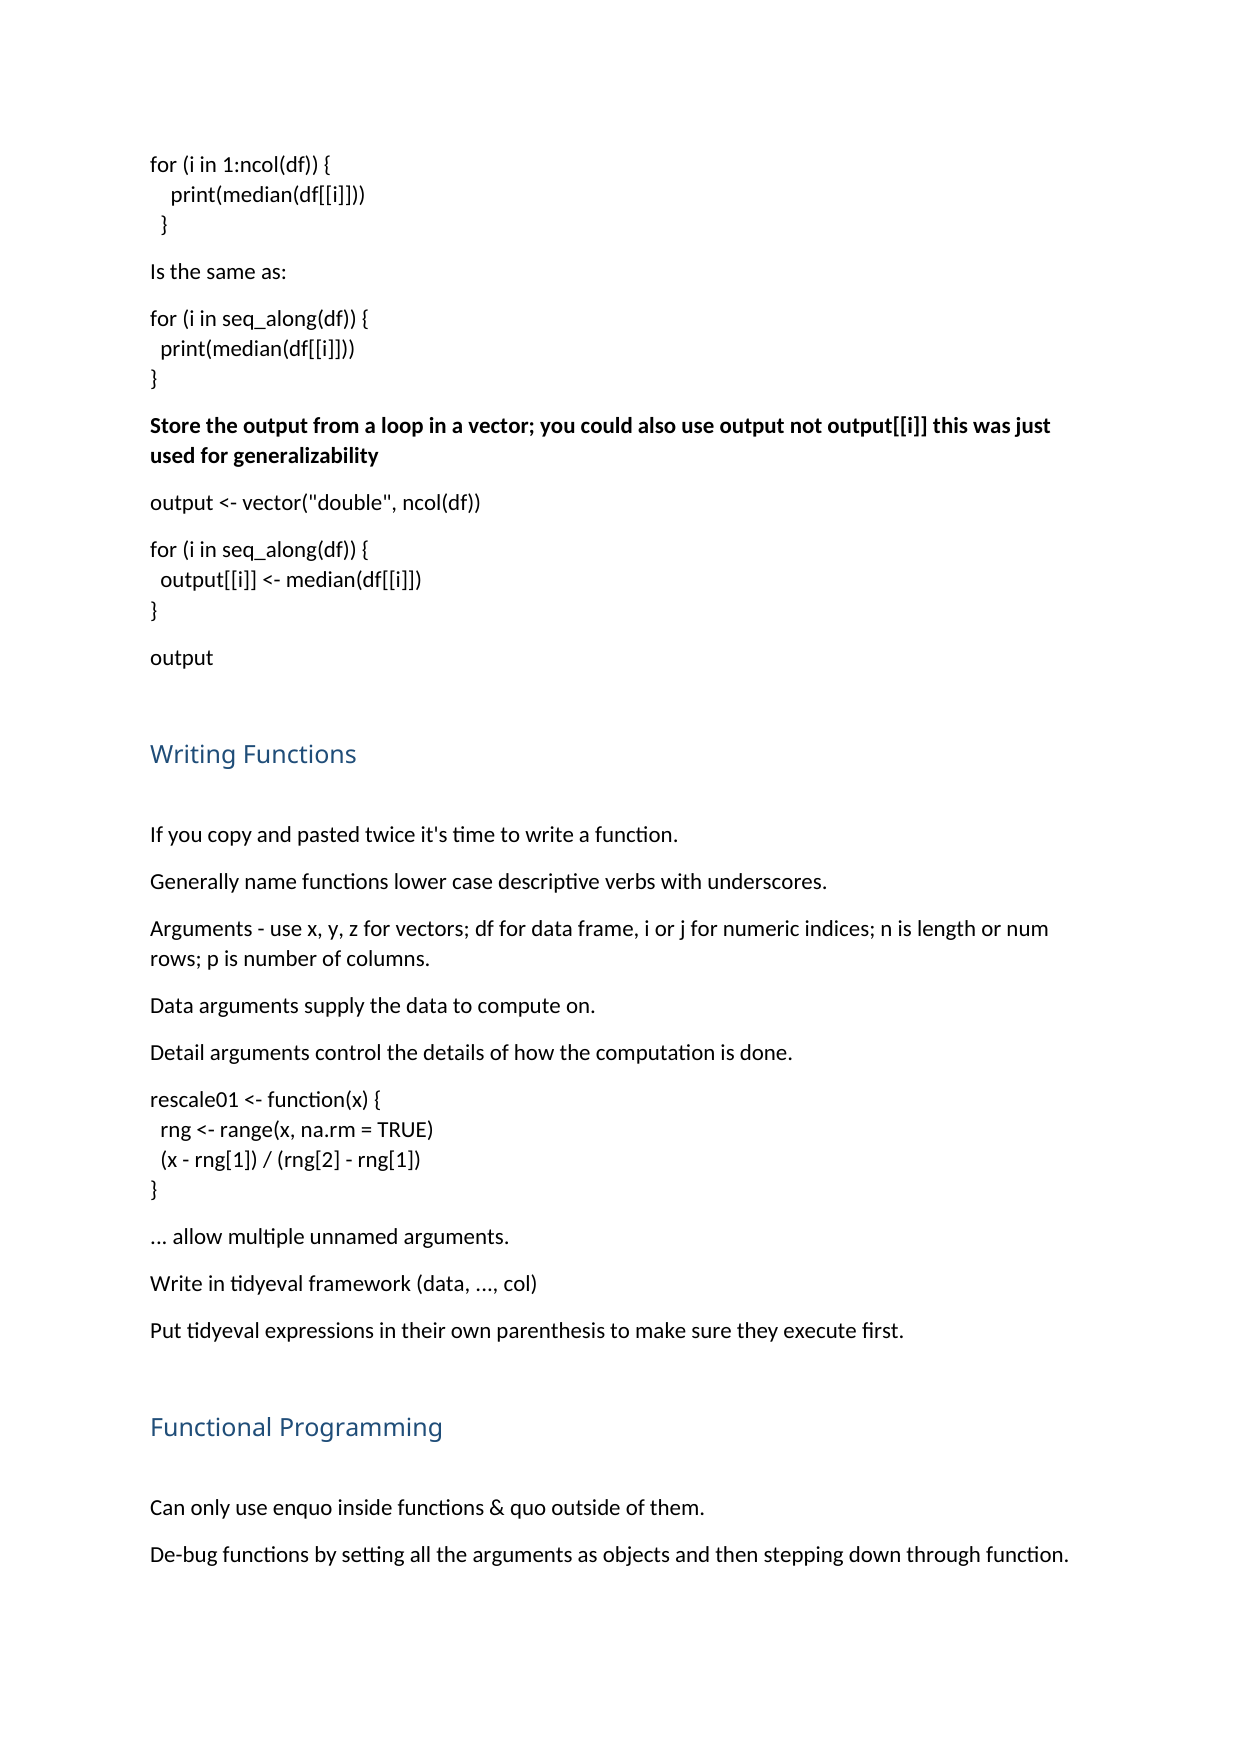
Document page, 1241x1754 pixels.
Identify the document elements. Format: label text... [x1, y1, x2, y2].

text rescale01 <- function(x) { rng <- range(x, na.rm = TRUE) (x - rng[1]) / (rng[2] - rng[1]) } [150, 1085, 1090, 1203]
text Can only use enquo inside functions & quo outside of them. [150, 1493, 1090, 1521]
subtitle Writing Functions [150, 736, 1090, 771]
text Detail arguments control the details of how the computation is done. [150, 1038, 1090, 1066]
text If you copy and pasted twice it's time to write a function. [150, 820, 1090, 848]
text Generally name functions lower case descriptive verbs with underscores. [150, 867, 1090, 895]
text Is the same as: [150, 257, 1090, 285]
text Store the output from a loop in a vector; you could also use output not output[[i]] this was just used for generalizability [150, 411, 1090, 470]
text for (i in seq_along(df)) { print(median(df[[i]])) } [150, 304, 1090, 393]
text Data arguments supply the data to compute on. [150, 991, 1090, 1019]
text Put tidyeval expressions in their own parenthesis to make sure they execute first. [150, 1316, 1090, 1344]
text output <- vector("double", ncol(df)) [150, 488, 1090, 517]
text for (i in seq_along(df)) { output[[i]] <- median(df[[i]]) } [150, 535, 1090, 624]
text for (i in 1:ncol(df)) { print(median(df[[i]])) } [150, 150, 1090, 238]
text De-bug functions by setting all the arguments as objects and then stepping down through function. [150, 1540, 1090, 1568]
text output [150, 643, 1090, 671]
text Write in tidyeval framework (data, ..., col) [150, 1269, 1090, 1297]
subtitle Functional Programming [150, 1410, 1090, 1444]
text ... allow multiple unnamed arguments. [150, 1222, 1090, 1250]
text Arguments - use x, y, z for vectors; df for data frame, i or j for numeric indices; n is length or num rows; p is number of columns. [150, 914, 1090, 972]
